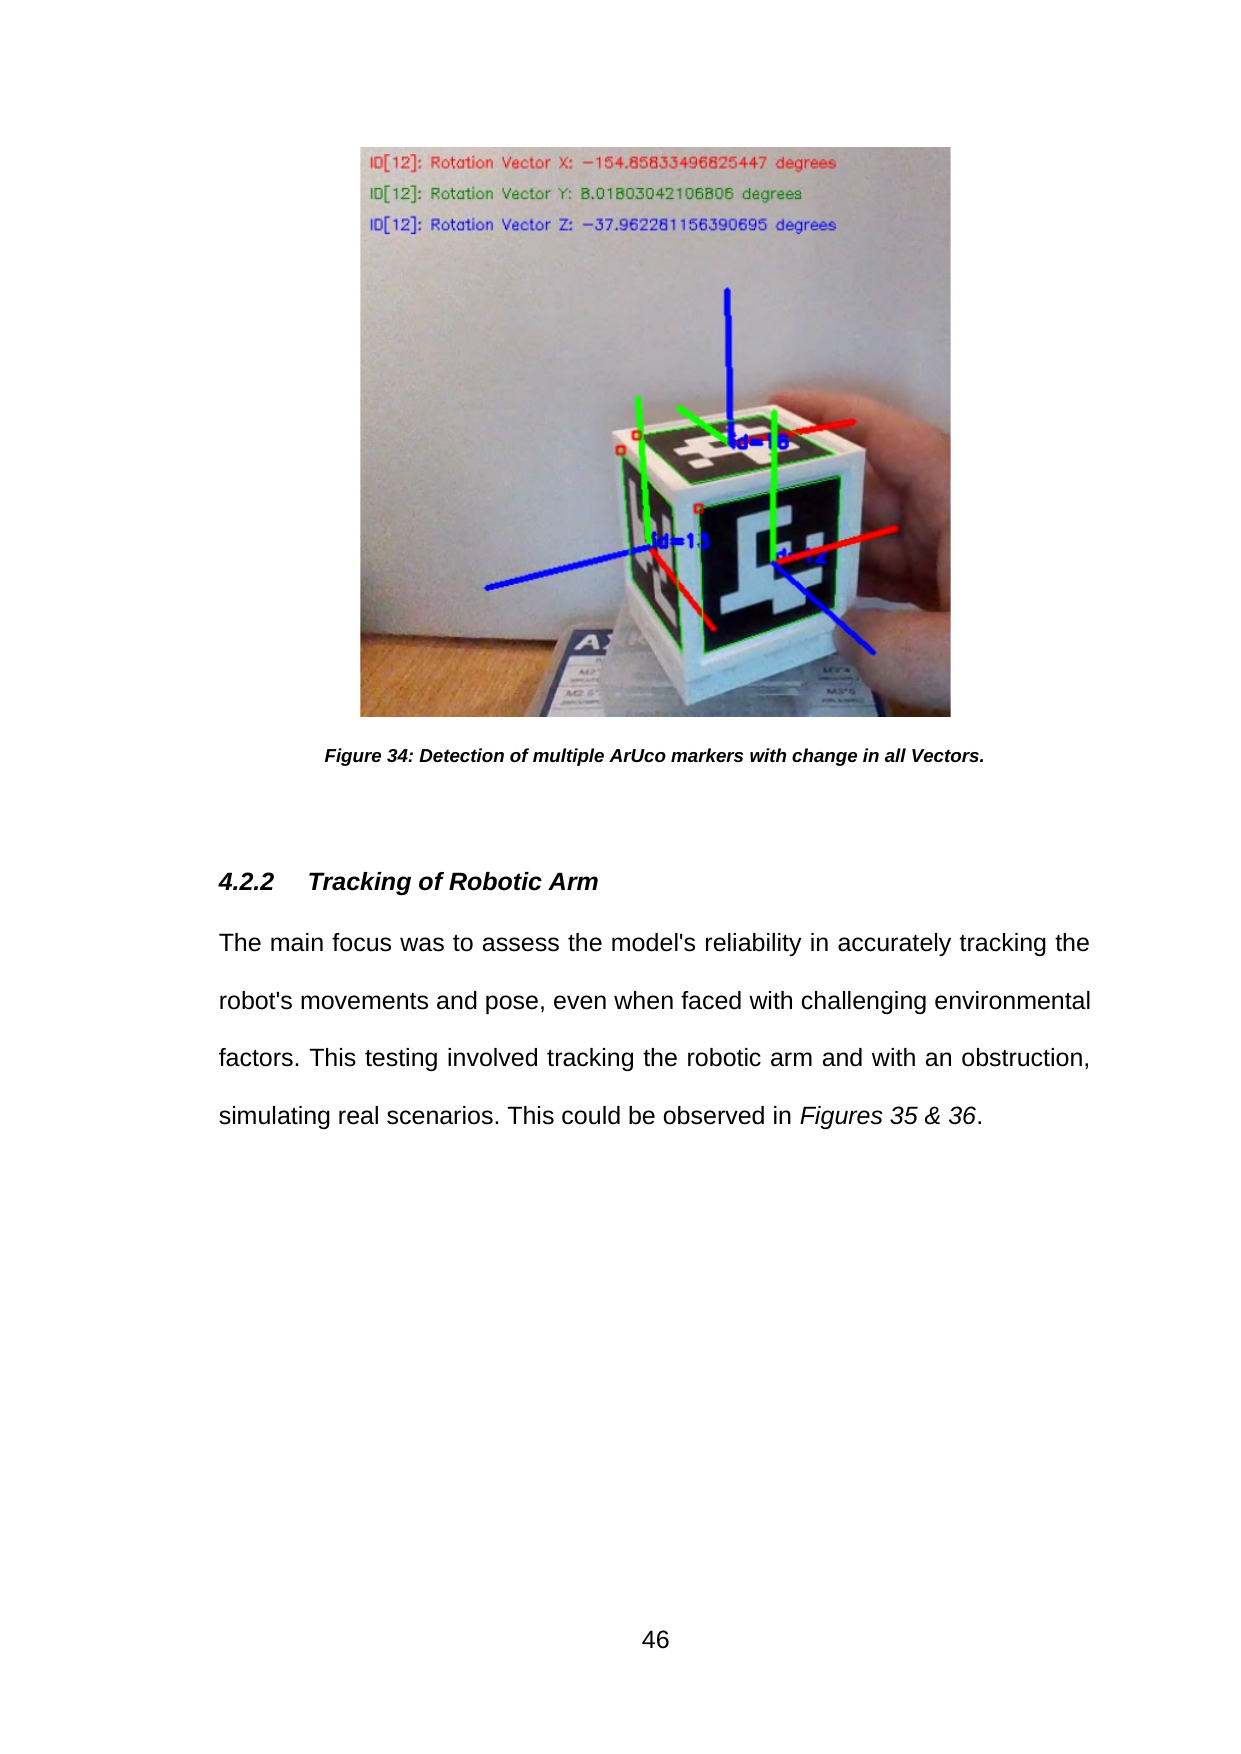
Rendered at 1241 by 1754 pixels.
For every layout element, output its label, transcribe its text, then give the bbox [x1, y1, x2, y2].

picture [360, 147, 951, 717]
text The main focus was to assess the model's reliability in accurately tracking the robot's movements and pose, even when faced with challenging environmental factors. This testing involved tracking the robotic arm and with an obstruction, simulating real scenarios. This could be observed in Figures 35 & 36. [218, 928, 1092, 1129]
subtitle Tracking of Robotic Arm [218, 867, 1092, 895]
